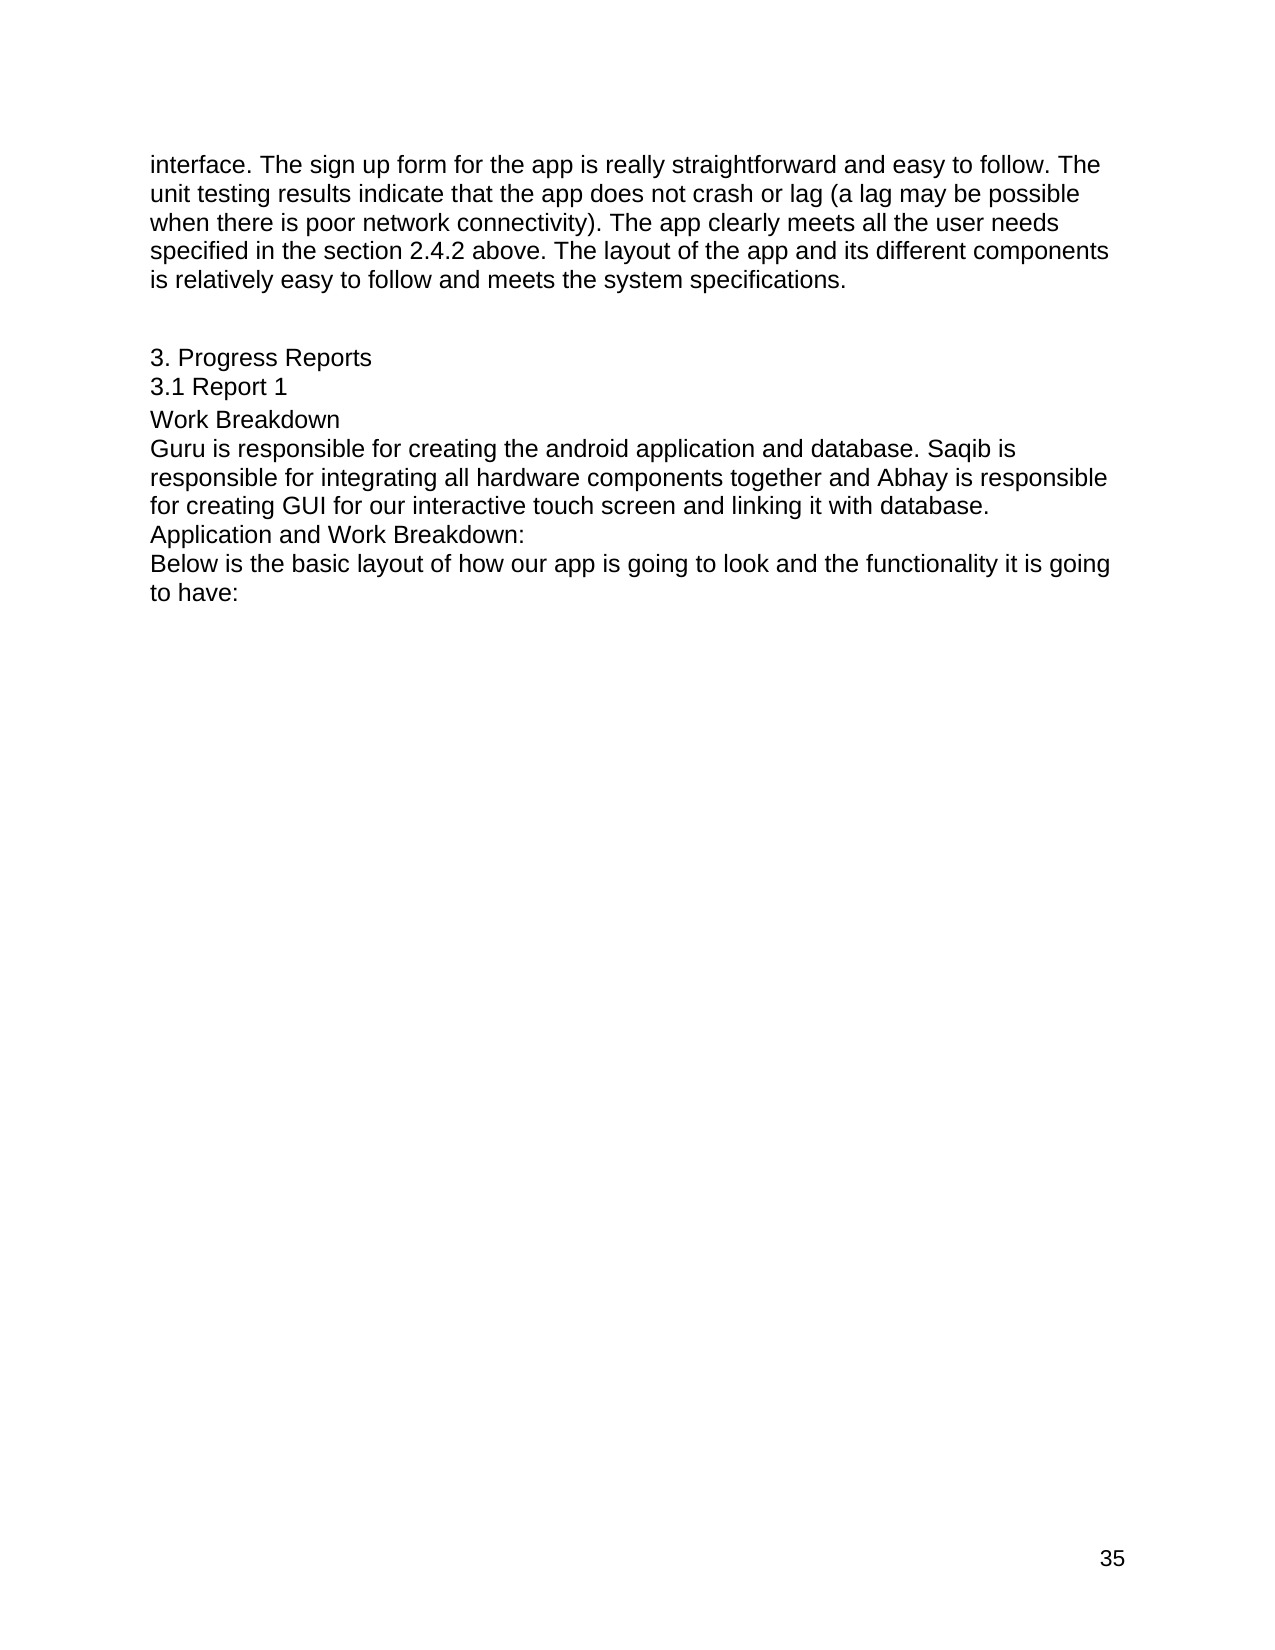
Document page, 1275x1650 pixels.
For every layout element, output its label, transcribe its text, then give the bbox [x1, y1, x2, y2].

text 3. Progress Reports 3.1 Report 1 [150, 314, 1125, 401]
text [150, 150, 1125, 294]
text Work Breakdown Guru is responsible for creating the android application and database. Saqib is responsible for integrating all hardware components together and Abhay is responsible for creating GUI for our interactive touch screen and linking it with database. Application and Work Breakdown: Below is the basic layout of how our app is going to look and the functionality it is going to have: 1. This is the first page that appears when a user opens the app and it will allow user to Sign In into the app. New users will have to Sign Up first in order to log in to the app. Input fields on this page will have validation on them in order to make sure the user enters the data in the right format. After successful sign in, the user will be directed to the shopping cart page. 2. Sign Up page will allow first time users to Sign Up. After successfully signing up, the users will be redirected to the Sign In page, where they have to sign in to be able to see their shopping cart. 3. This is the page where users can see their shopping cart. This page is linked with real time database on the Firebase. Users can add items to the shopping cart from the interactive touch screen (part of hardware component), in order to see them on the app. Since our interactive touch screen will also be linked with the Firebase, any changes made to the shopping cart there will be reflected immediately on the Android app. From within the app, the users will have the option to clear their cart and they can also see product details by clicking on the item. 4. The users will be directed to this page if they want to see the details of an item in their shopping cart. The page will have some details and a picture of the item. The user can return to cart by clicking on the "back to cart" button. 7.8 Proposed Specifications for Database: [150, 405, 1125, 606]
